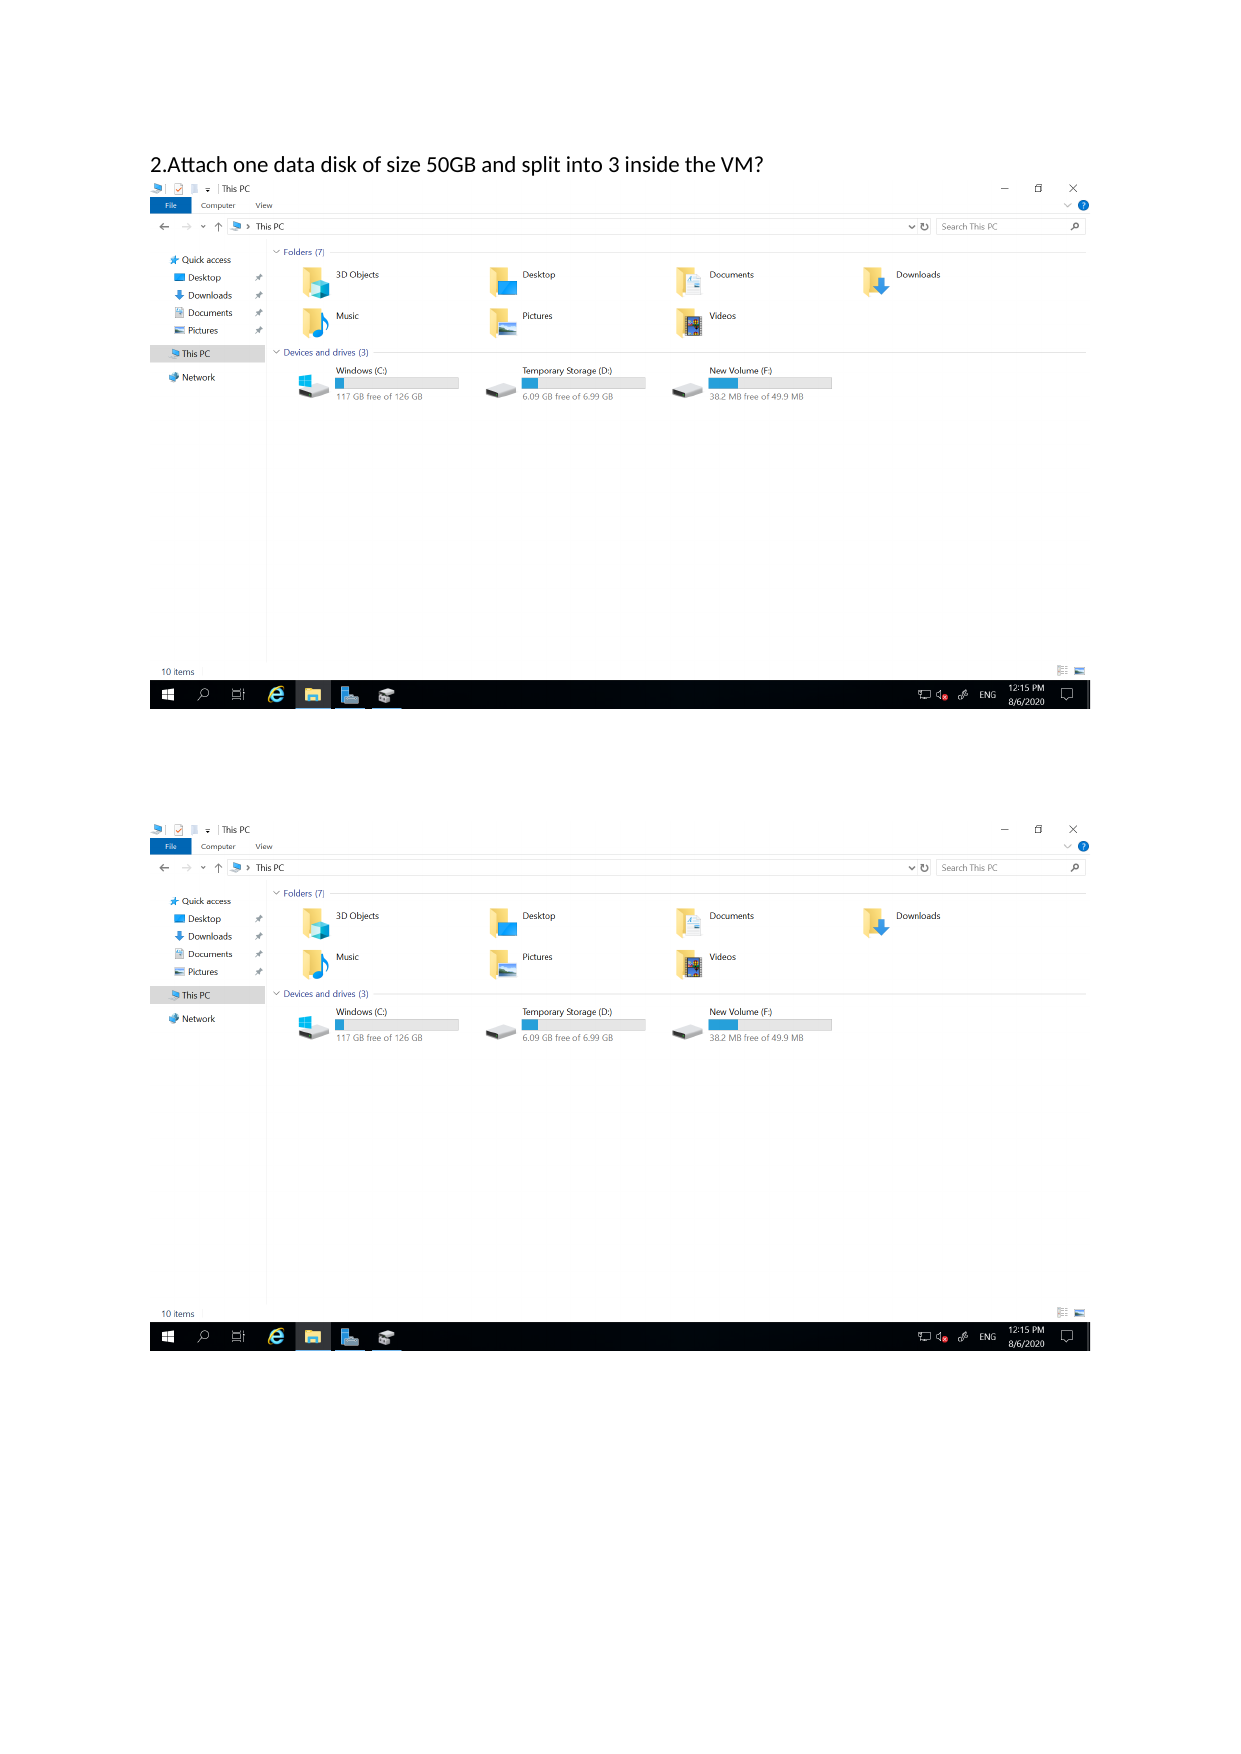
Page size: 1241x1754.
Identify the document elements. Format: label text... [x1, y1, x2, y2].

text 2.Attach one data disk of size 50GB and split into 3 inside the VM? [150, 150, 1090, 180]
picture [150, 180, 1091, 709]
picture [150, 821, 1091, 1351]
